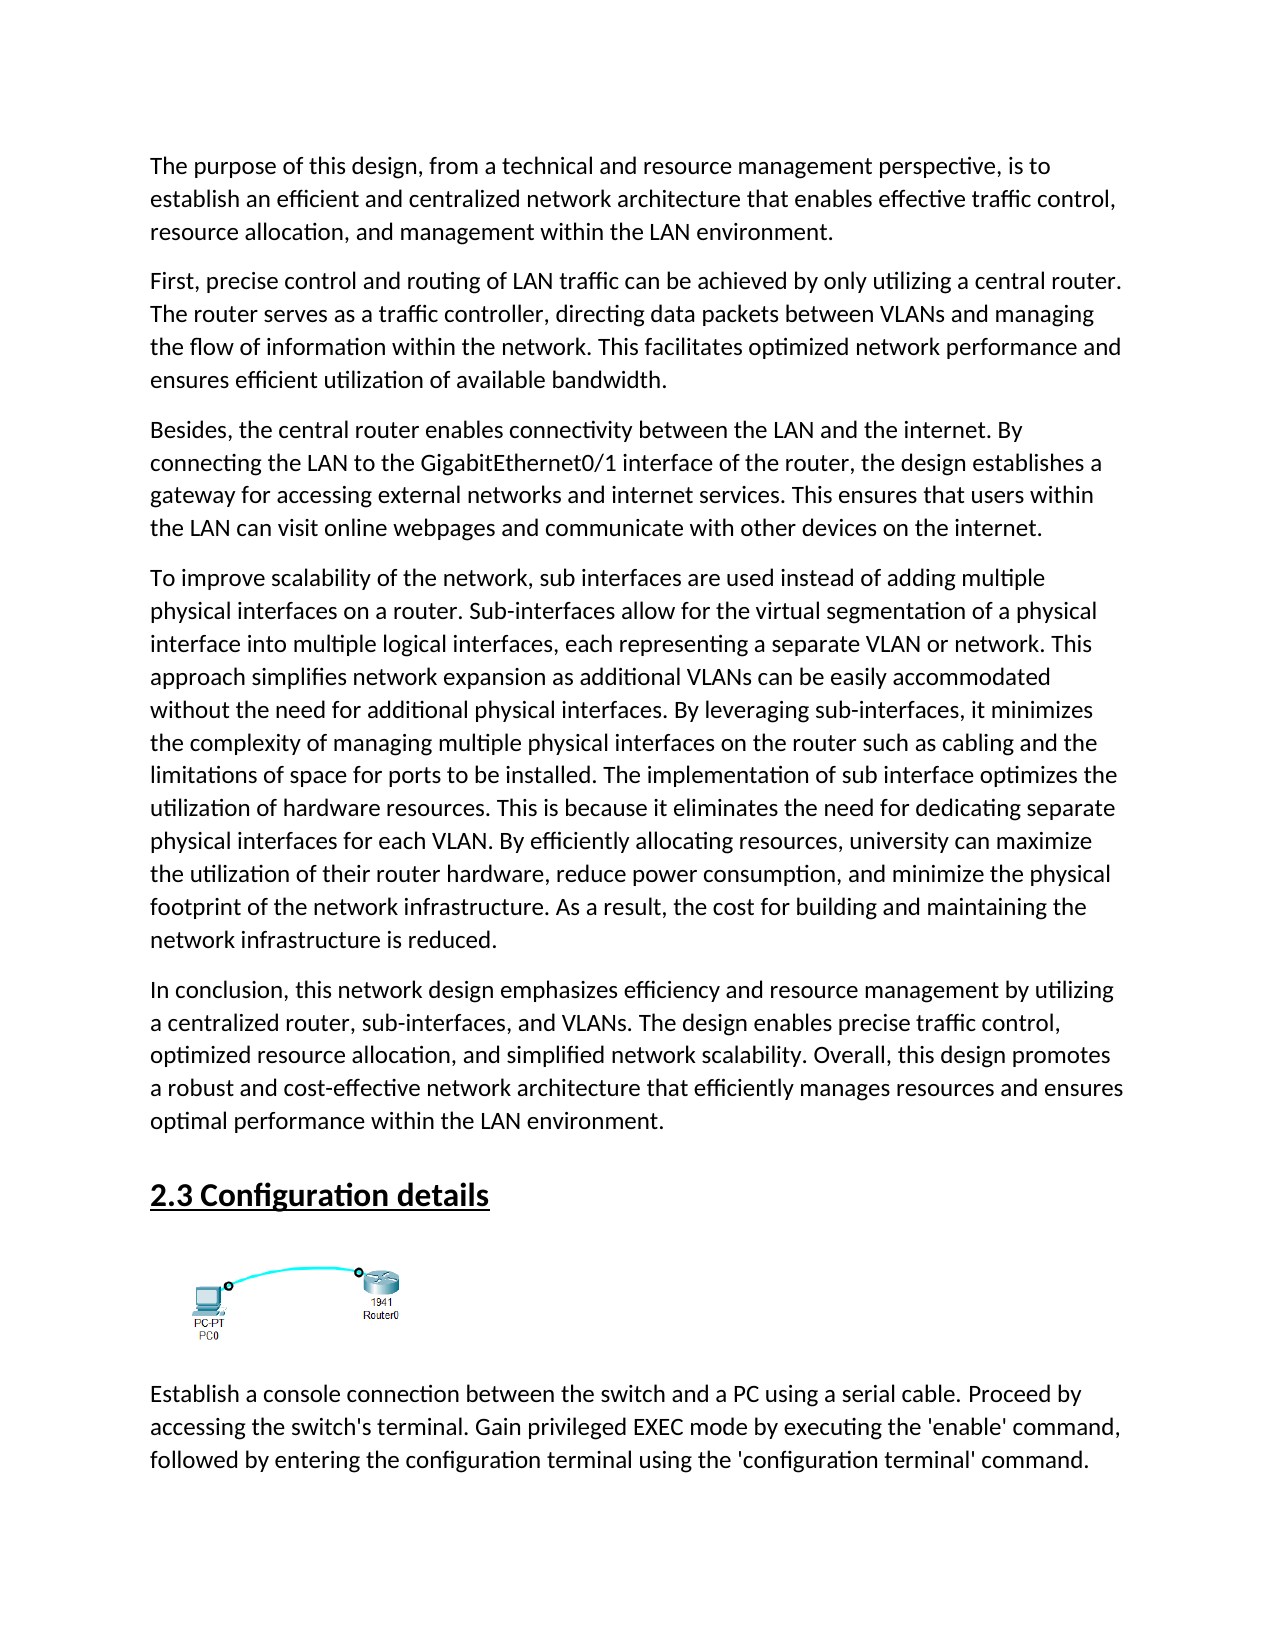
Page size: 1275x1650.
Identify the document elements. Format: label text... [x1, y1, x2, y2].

text First, precise control and routing of LAN traffic can be achieved by only utilizing a central router. The router serves as a traffic controller, directing data packets between VLANs and managing the flow of information within the network. This facilitates optimized network performance and ensures efficient utilization of available bandwidth. [150, 265, 1125, 395]
text In conclusion, this network design emphasizes efficiency and resource management by utilizing a centralized router, sub-interfaces, and VLANs. The design enables precise traffic control, optimized resource allocation, and simplified network scalability. Overall, this design promotes a robust and cost-effective network architecture that efficiently manages resources and ensures optimal performance within the LAN environment. [150, 974, 1125, 1136]
text The purpose of this design, from a technical and resource management perspective, is to establish an efficient and centralized network architecture that enables effective traffic control, resource allocation, and management within the LAN environment. [150, 150, 1125, 246]
text Besides, the central router enables connectivity between the LAN and the internet. By connecting the LAN to the GigabitEthernet0/1 interface of the router, the design establishes a gateway for accessing external networks and internet services. This ensures that users within the LAN can visit online webpages and communicate with other devices on the internet. [150, 414, 1125, 543]
picture [150, 1235, 463, 1360]
text To improve scalability of the network, sub interfaces are used instead of adding multiple physical interfaces on a router. Sub-interfaces allow for the virtual segmentation of a physical interface into multiple logical interfaces, each representing a separate VLAN or network. This approach simplifies network expansion as additional VLANs can be easily accommodated without the need for additional physical interfaces. By leveraging sub-interfaces, it minimizes the complexity of managing multiple physical interfaces on the router such as cabling and the limitations of space for ports to be installed. The implementation of sub interface optimizes the utilization of hardware resources. This is because it eliminates the need for dedicating separate physical interfaces for each VLAN. By efficiently allocating resources, university can maximize the utilization of their router hardware, reduce power consumption, and minimize the physical footprint of the network infrastructure. As a result, the cost for building and maintaining the network infrastructure is reduced. [150, 562, 1125, 955]
text Establish a console connection between the switch and a PC using a serial cable. Proceed by accessing the switch's terminal. Gain privileged EXEC mode by executing the 'enable' command, followed by entering the configuration terminal using the 'configuration terminal' command. [150, 1378, 1125, 1475]
text 2.3 Configuration details [150, 1174, 1125, 1215]
